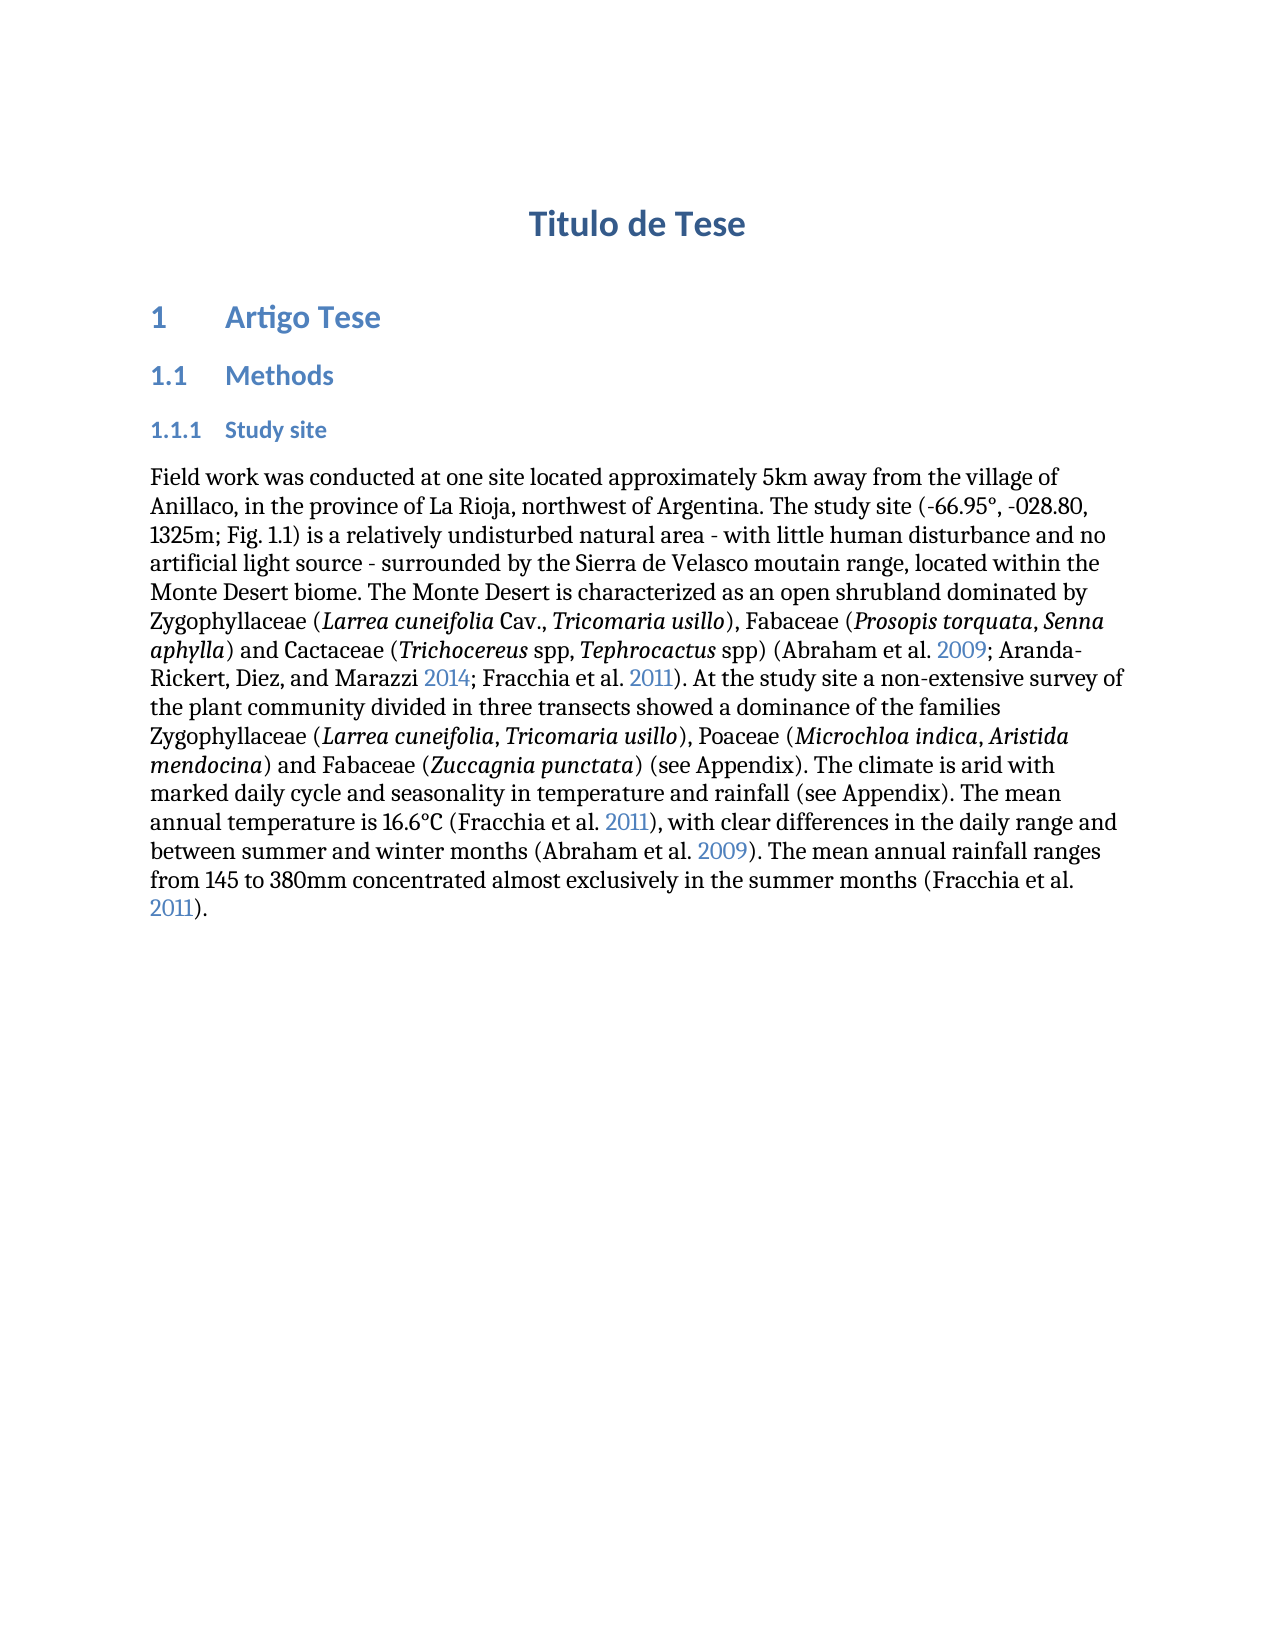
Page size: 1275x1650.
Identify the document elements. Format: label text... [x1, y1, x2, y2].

subtitle 1 Artigo Tese [150, 296, 1125, 337]
subtitle 1.1.1 Study site [150, 414, 1125, 444]
text Field work was conducted at one site located approximately 5km away from the village of Anillaco, in the province of La Rioja, northwest of Argentina. The study site (-66.95°, -028.80, 1325m; Fig. 1.1) is a relatively undisturbed natural area - with little human disturbance and no artificial light source - surrounded by the Sierra de Velasco moutain range, located within the Monte Desert biome. The Monte Desert is characterized as an open shrubland dominated by Zygophyllaceae (Larrea cuneifolia Cav., Tricomaria usillo), Fabaceae (Prosopis torquata, Senna aphylla) and Cactaceae (Trichocereus spp, Tephrocactus spp) (Abraham et al. 2009; Aranda-Rickert, Diez, and Marazzi 2014; Fracchia et al. 2011). At the study site a non-extensive survey of the plant community divided in three transects showed a dominance of the families Zygophyllaceae (Larrea cuneifolia, Tricomaria usillo), Poaceae (Microchloa indica, Aristida mendocina) and Fabaceae (Zuccagnia punctata) (see Appendix). The climate is arid with marked daily cycle and seasonality in temperature and rainfall (see Appendix). The mean annual temperature is 16.6°C (Fracchia et al. 2011), with clear differences in the daily range and between summer and winter months (Abraham et al. 2009). The mean annual rainfall ranges from 145 to 380mm concentrated almost exclusively in the summer months (Fracchia et al. 2011). [150, 463, 1125, 923]
subtitle 1.1 Methods [150, 357, 1125, 393]
title Titulo de Tese [150, 200, 1125, 246]
